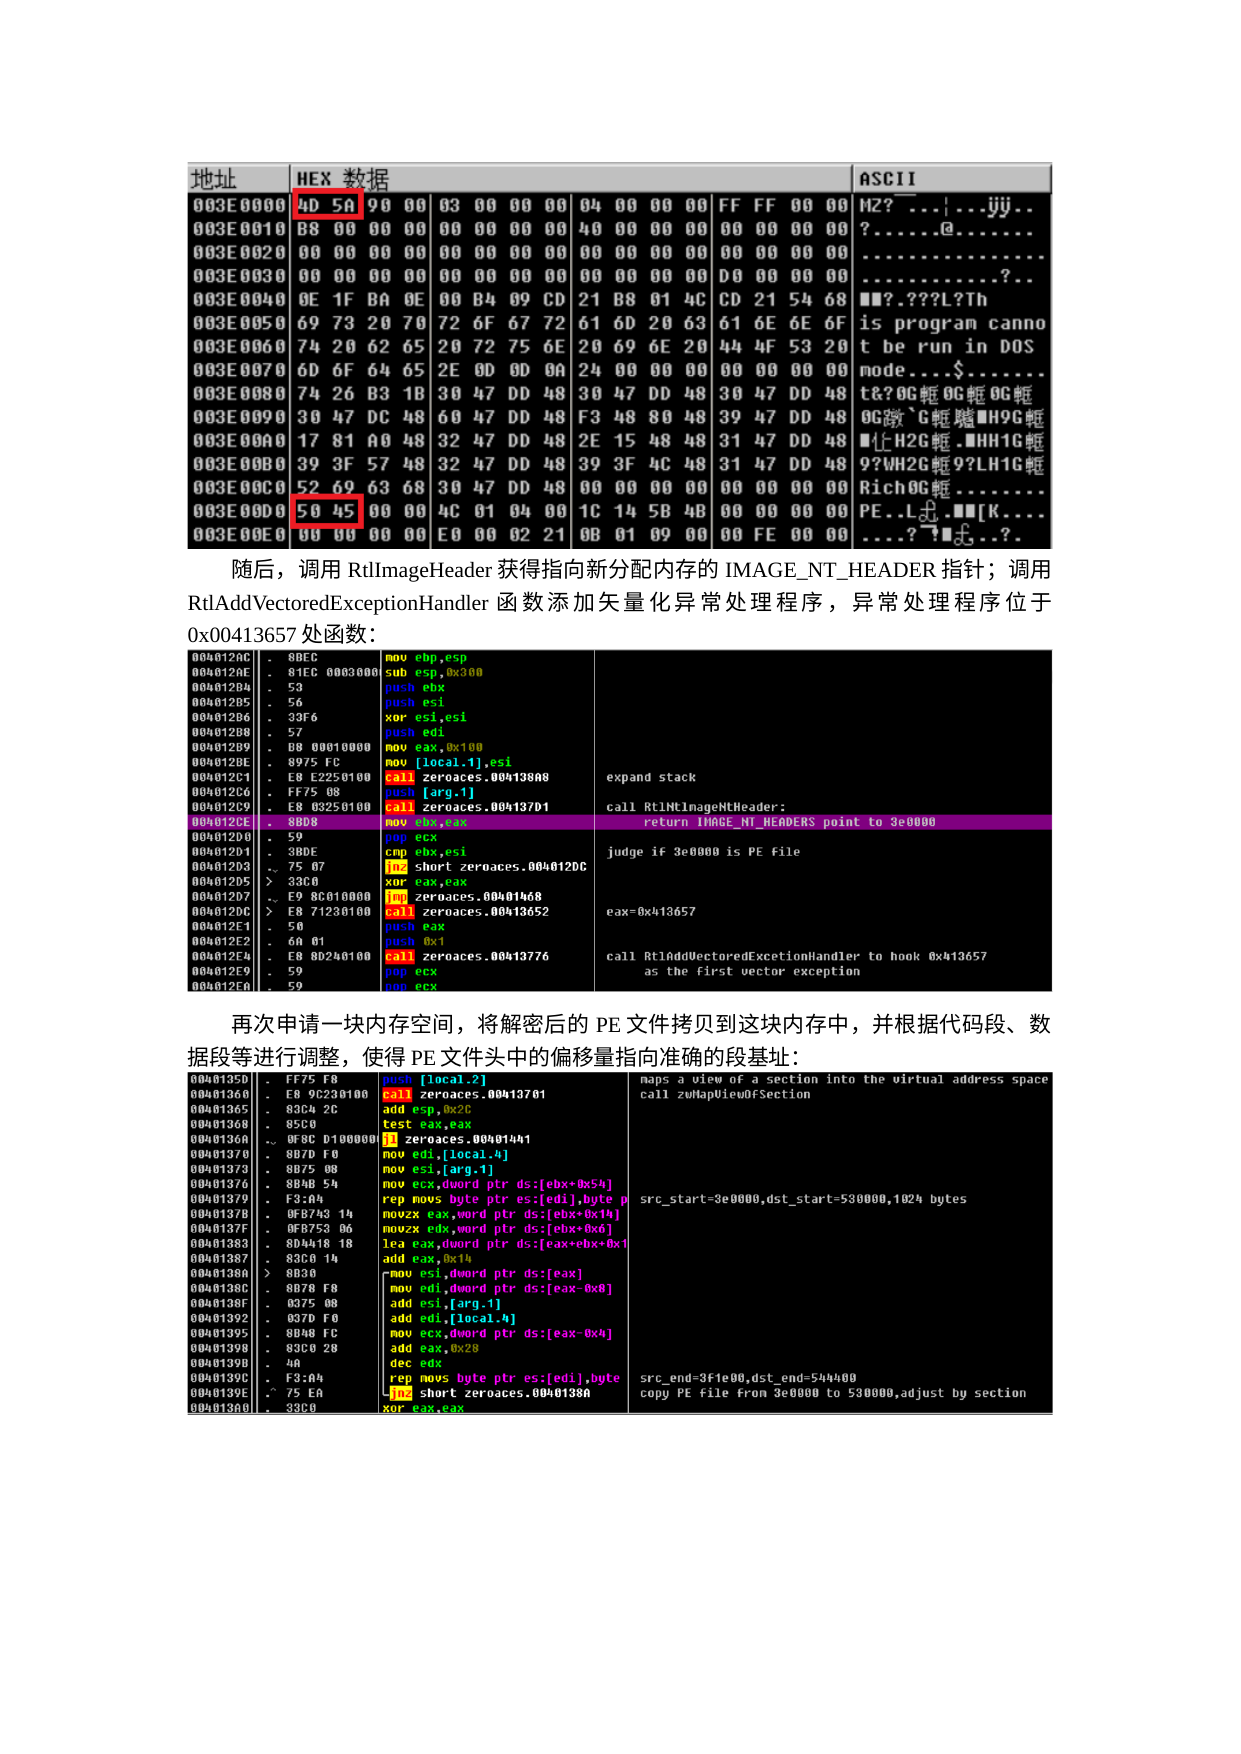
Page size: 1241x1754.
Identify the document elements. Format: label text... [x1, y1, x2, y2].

picture [187, 649, 1053, 992]
picture [187, 1072, 1053, 1415]
picture [187, 162, 1053, 549]
text 再次申请一块内存空间，将解密后的PE文件拷贝到这块内存中，并根据代码段、数据段等进行调整，使得PE文件头中的偏移量指向准确的段基址： [187, 1007, 1053, 1072]
text 随后，调用RtlImageHeader获得指向新分配内存的IMAGE_NT_HEADER指针；调用RtlAddVectoredExceptionHandler函数添加矢量化异常处理程序，异常处理程序位于0x00413657处函数： [187, 552, 1053, 649]
